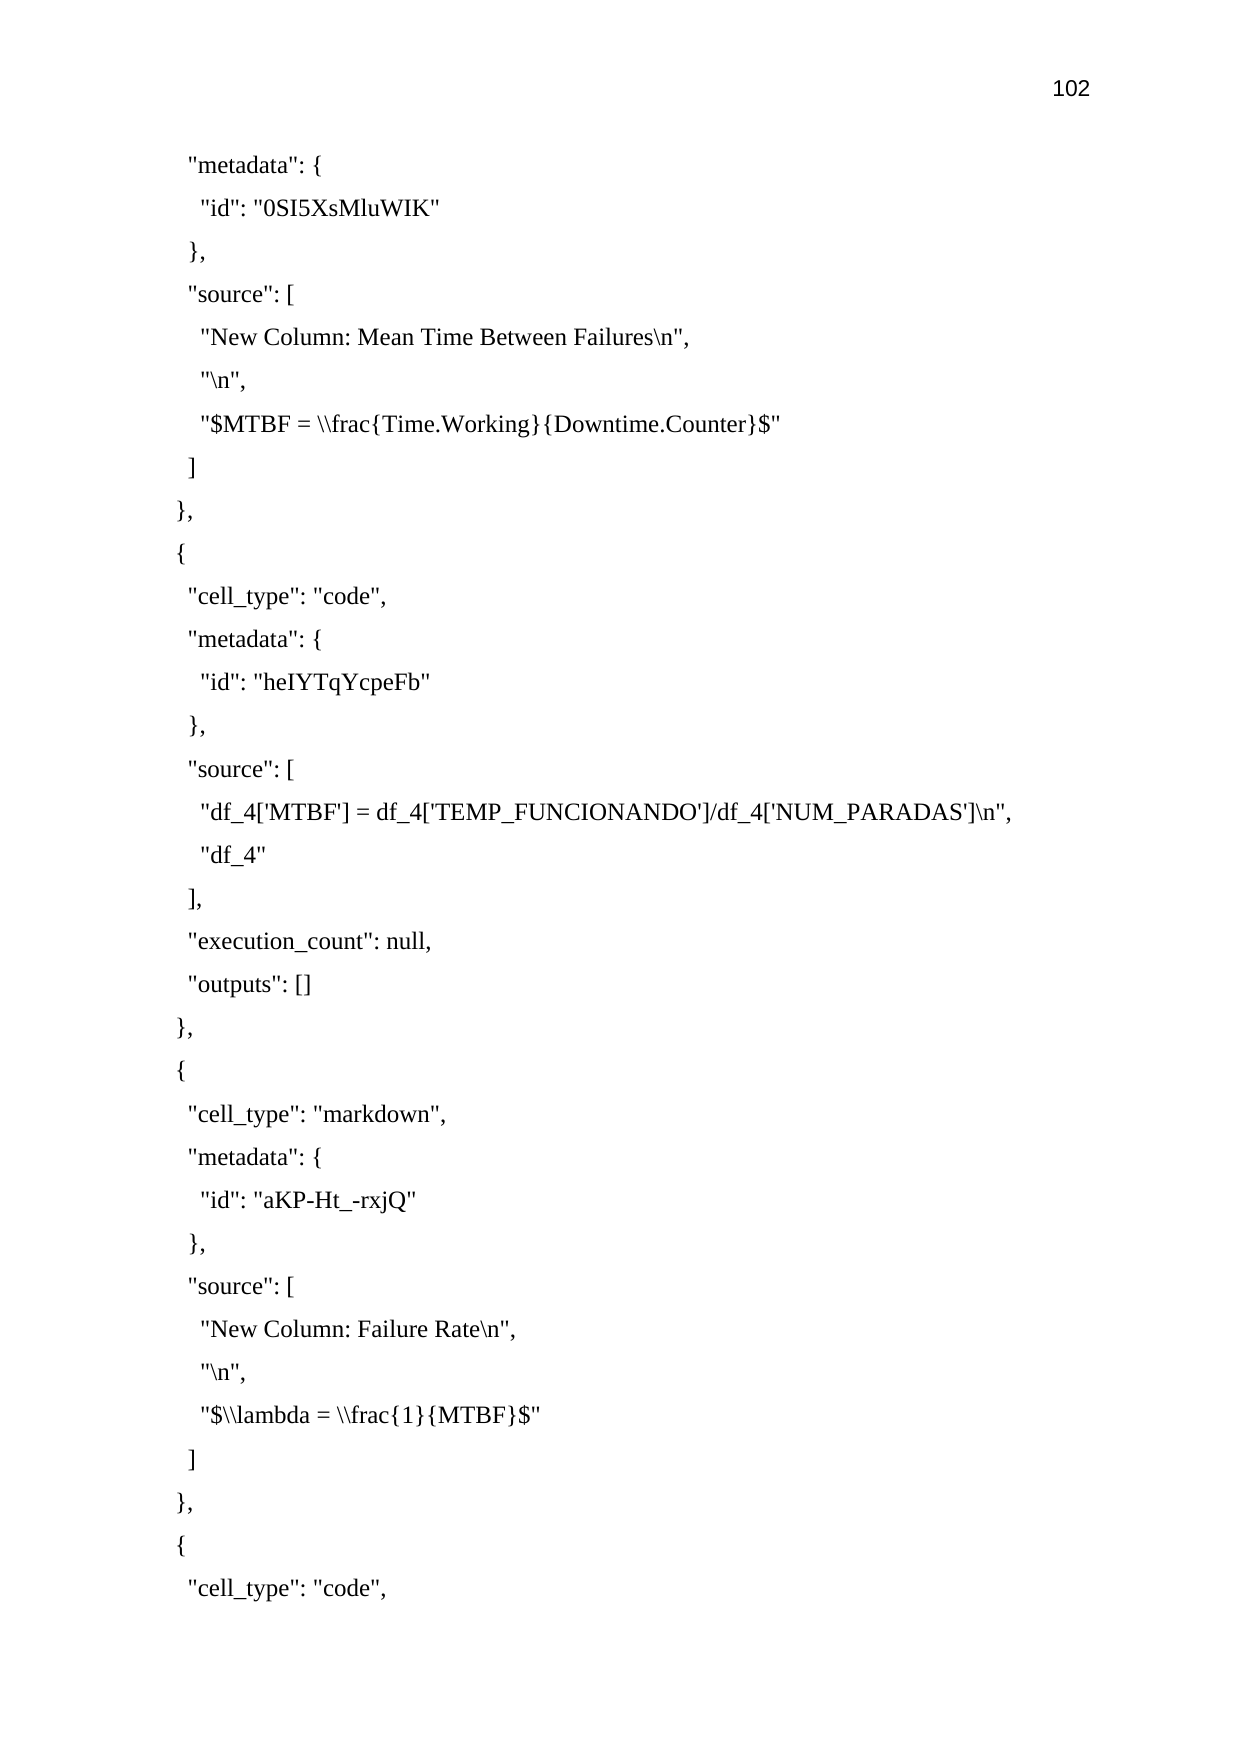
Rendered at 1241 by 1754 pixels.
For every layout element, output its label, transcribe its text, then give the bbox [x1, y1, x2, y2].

text "source": [ [150, 1271, 1090, 1300]
text "source": [ [150, 754, 1090, 782]
text "cell_type": "markdown", [150, 1099, 1090, 1127]
text }, [150, 1012, 1090, 1041]
text ] [150, 1444, 1090, 1472]
text "New Column: Mean Time Between Failures\n", [150, 322, 1090, 351]
text "execution_count": null, [150, 926, 1090, 955]
text }, [150, 1228, 1090, 1257]
text "id": "heIYTqYcpeFb" [150, 667, 1090, 696]
text "source": [ [150, 279, 1090, 308]
text "outputs": [] [150, 969, 1090, 998]
text "\n", [150, 366, 1090, 394]
text ], [150, 883, 1090, 912]
text }, [150, 236, 1090, 265]
text "cell_type": "code", [150, 1573, 1090, 1602]
text "df_4" [150, 840, 1090, 869]
text { [150, 1530, 1090, 1559]
text { [150, 538, 1090, 567]
text "metadata": { [150, 1142, 1090, 1171]
text "$MTBF = \\frac{Time.Working}{Downtime.Counter}$" [150, 409, 1090, 437]
text "id": "0SI5XsMluWIK" [150, 193, 1090, 222]
text "df_4['MTBF'] = df_4['TEMP_FUNCIONANDO']/df_4['NUM_PARADAS']\n", [150, 797, 1090, 826]
text }, [150, 1487, 1090, 1516]
text "cell_type": "code", [150, 581, 1090, 610]
text "$\\lambda = \\frac{1}{MTBF}$" [150, 1401, 1090, 1429]
text "New Column: Failure Rate\n", [150, 1314, 1090, 1343]
text "metadata": { [150, 624, 1090, 653]
text { [150, 1056, 1090, 1084]
text "id": "aKP-Ht_-rxjQ" [150, 1185, 1090, 1214]
text "metadata": { [150, 150, 1090, 179]
text }, [150, 711, 1090, 739]
text }, [150, 495, 1090, 524]
text "\n", [150, 1357, 1090, 1386]
text ] [150, 452, 1090, 481]
